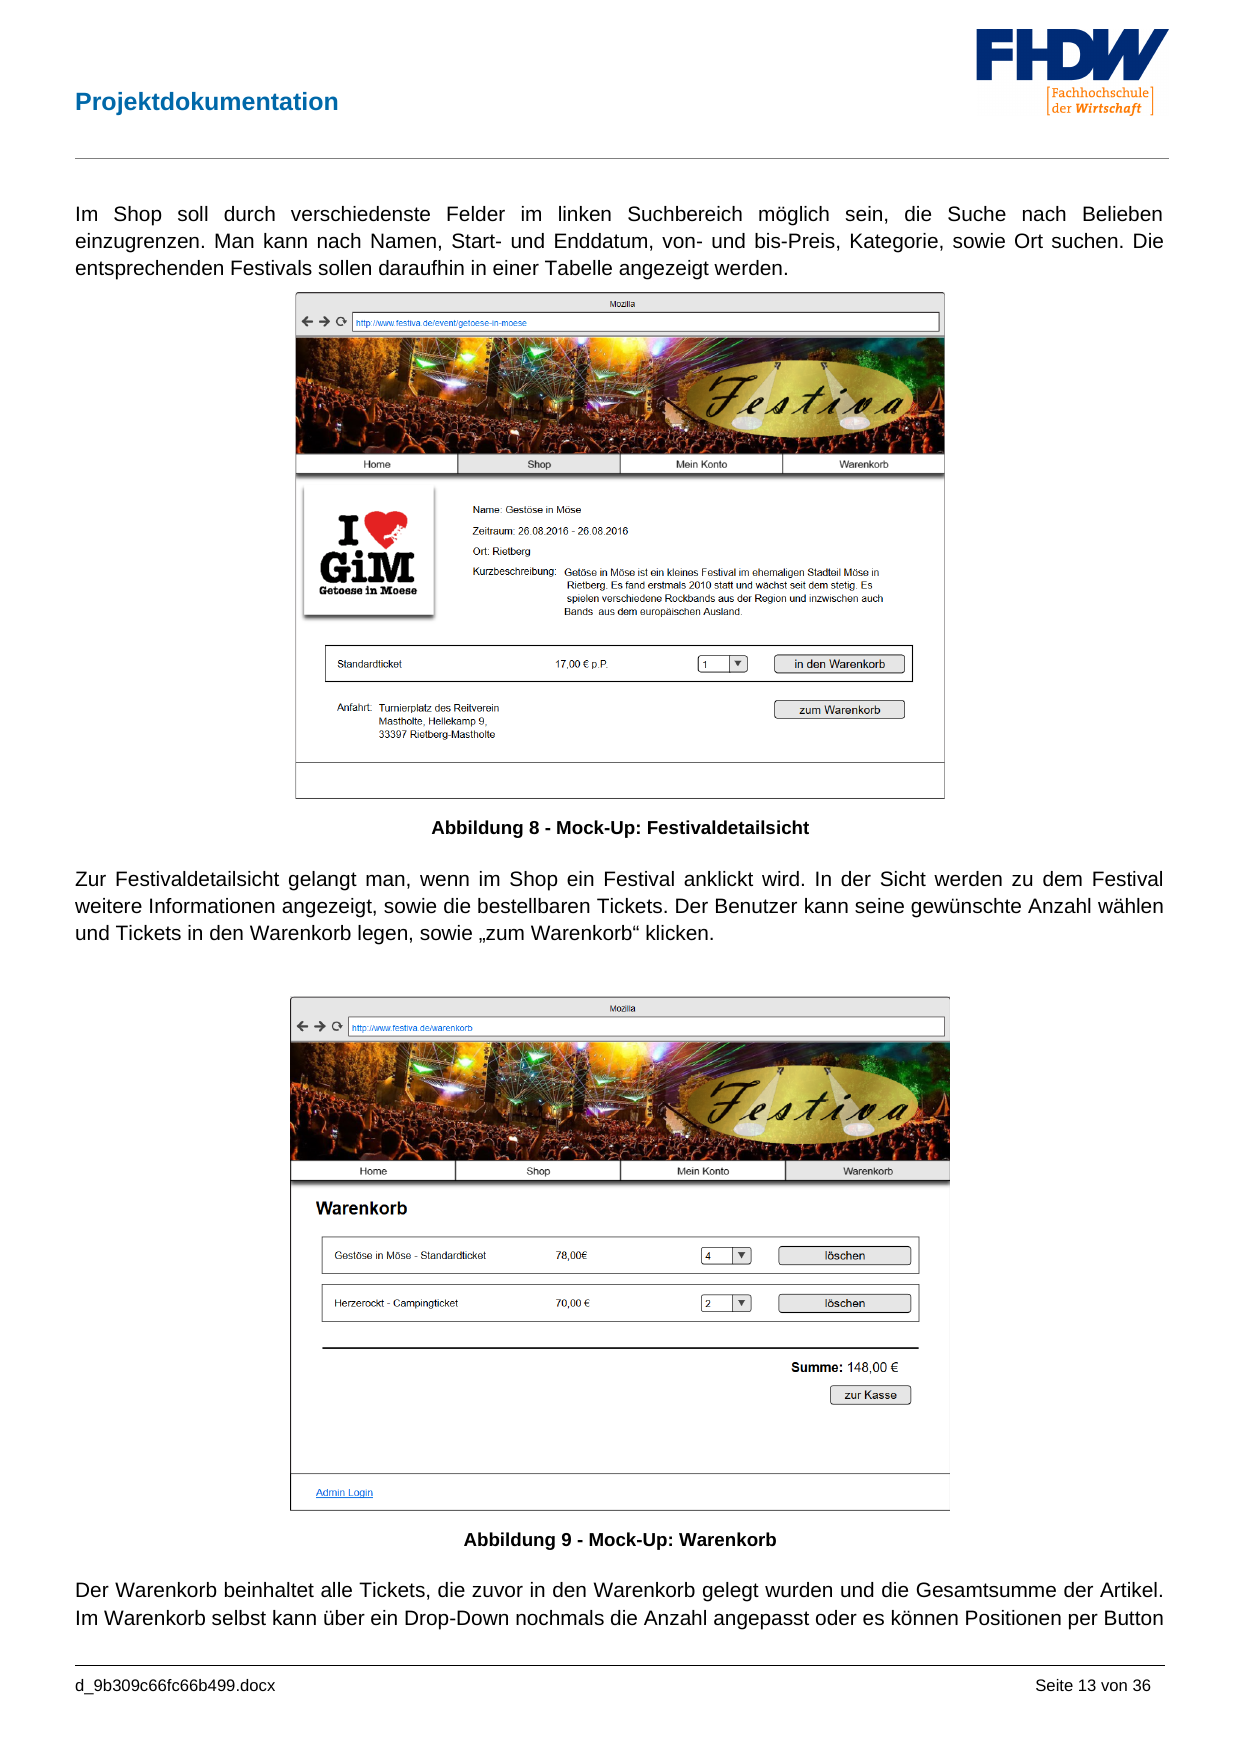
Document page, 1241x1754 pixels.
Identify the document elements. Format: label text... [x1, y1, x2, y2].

picture [290, 996, 950, 1511]
text Zur Festivaldetailsicht gelangt man, wenn im Shop ein Festival anklickt wird. In der Sicht werden zu dem Festival weitere Informationen angezeigt, sowie die bestellbaren Tickets. Der Benutzer kann seine gewünschte Anzahl wählen und Tickets in den Warenkorb legen, sowie „zum Warenkorb“ klicken. [75, 863, 1165, 944]
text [75, 1575, 1165, 1629]
picture [976, 29, 1169, 116]
text Im Shop soll durch verschiedenste Felder im linken Suchbereich möglich sein, die Suche nach Belieben einzugrenzen. Man kann nach Namen, Start- und Enddatum, von- und bis-Preis, Kategorie, sowie Ort suchen. Die entsprechenden Festivals sollen daraufhin in einer Tabelle angezeigt werden. [75, 199, 1165, 280]
picture [295, 292, 945, 799]
